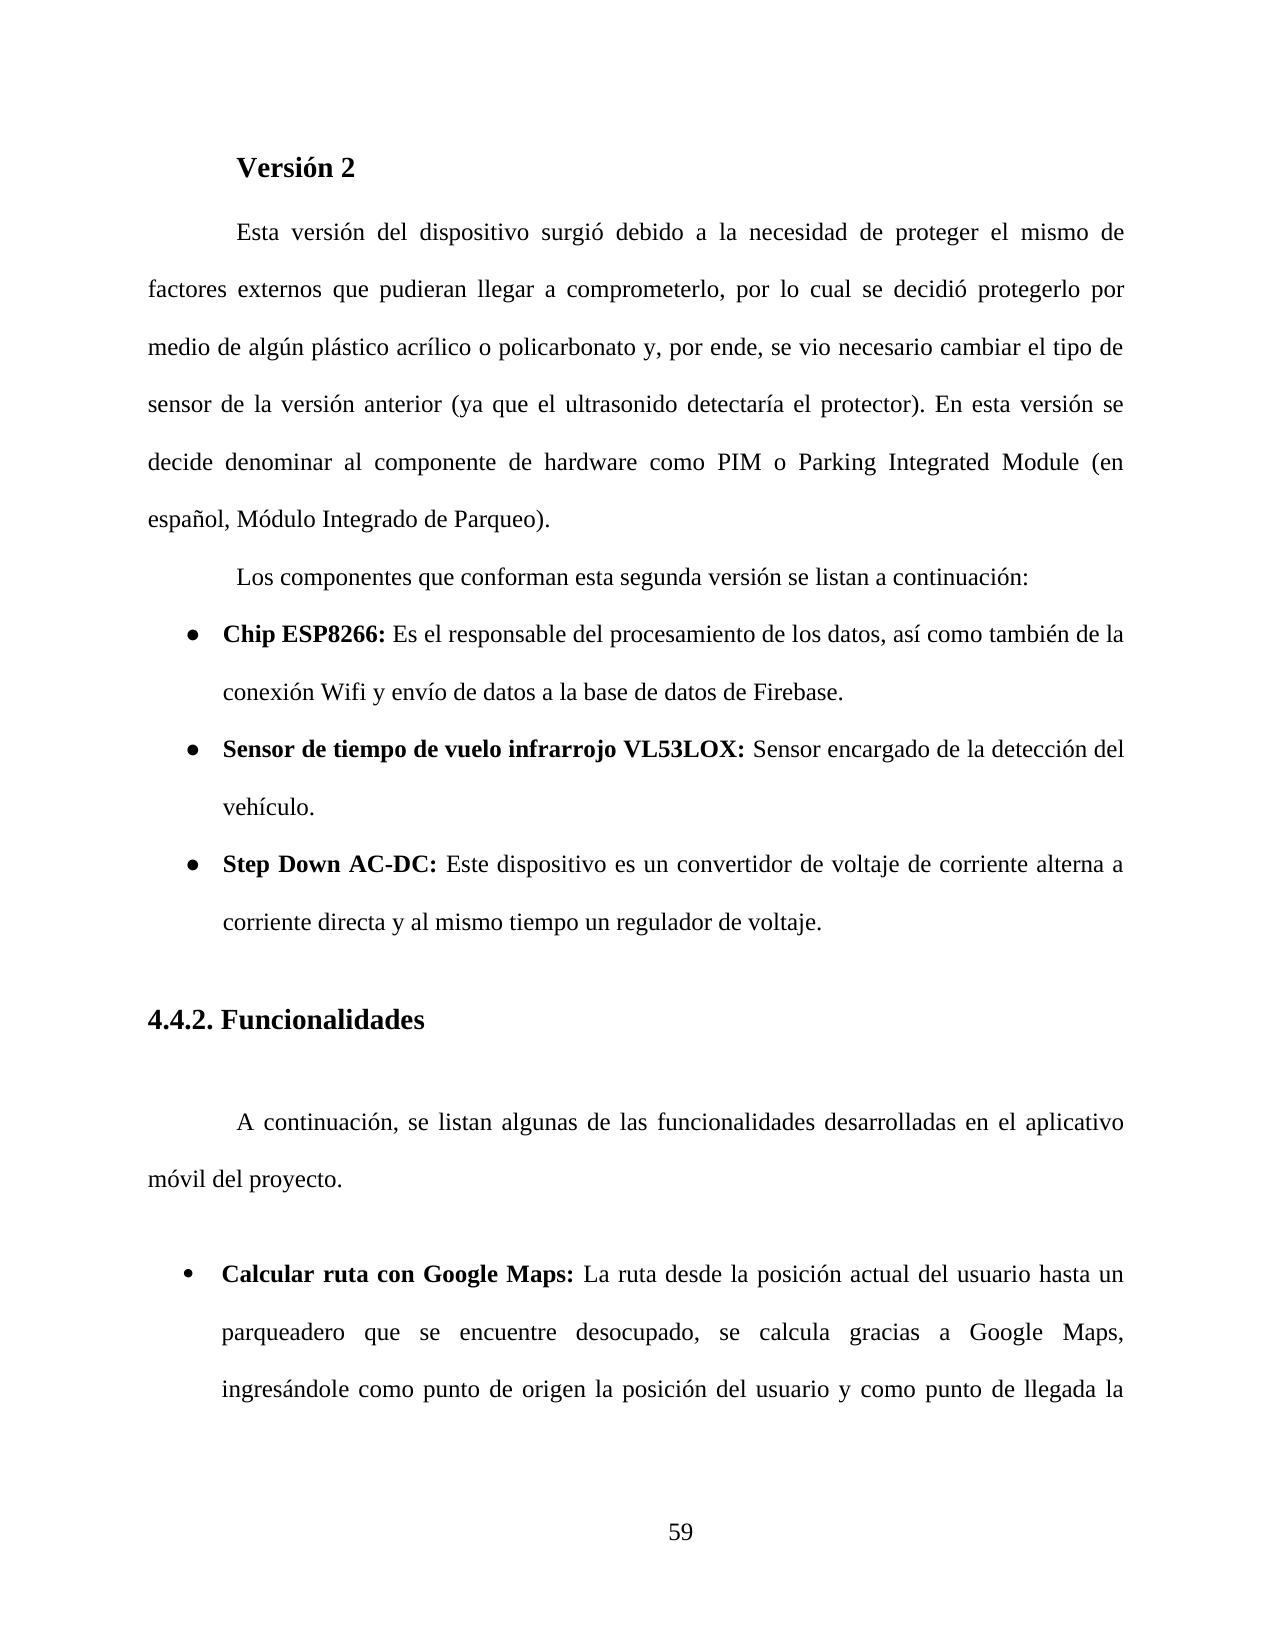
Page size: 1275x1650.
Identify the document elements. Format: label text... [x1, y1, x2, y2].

subtitle 4.4.2. Funcionalidades [148, 1002, 1125, 1036]
text Esta versión del dispositivo surgió debido a la necesidad de proteger el mismo de factores externos que pudieran llegar a comprometerlo, por lo cual se decidió protegerlo por medio de algún plástico acrílico o policarbonato y, por ende, se vio necesario cambiar el tipo de sensor de la versión anterior (ya que el ultrasonido detectaría el protector). En esta versión se decide denominar al componente de hardware como PIM o Parking Integrated Module (en español, Módulo Integrado de Parqueo). [148, 217, 1125, 533]
text Los componentes que conforman esta segunda versión se listan a continuación: [148, 562, 1125, 591]
text A continuación, se listan algunas de las funcionalidades desarrolladas en el aplicativo móvil del proyecto. [148, 1107, 1125, 1193]
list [184, 1259, 1125, 1403]
list Chip ESP8266: Es el responsable del procesamiento de los datos, así como también de la conexión Wifi y envío de datos a la base de datos de Firebase. [185, 619, 1125, 706]
list Step Down AC-DC: Este dispositivo es un convertidor de voltaje de corriente alterna a corriente directa y al mismo tiempo un regulador de voltaje. [185, 849, 1125, 936]
list Sensor de tiempo de vuelo infrarrojo VL53LOX: Sensor encargado de la detección del vehículo. [185, 734, 1125, 821]
text Versión 2 [148, 150, 1125, 183]
